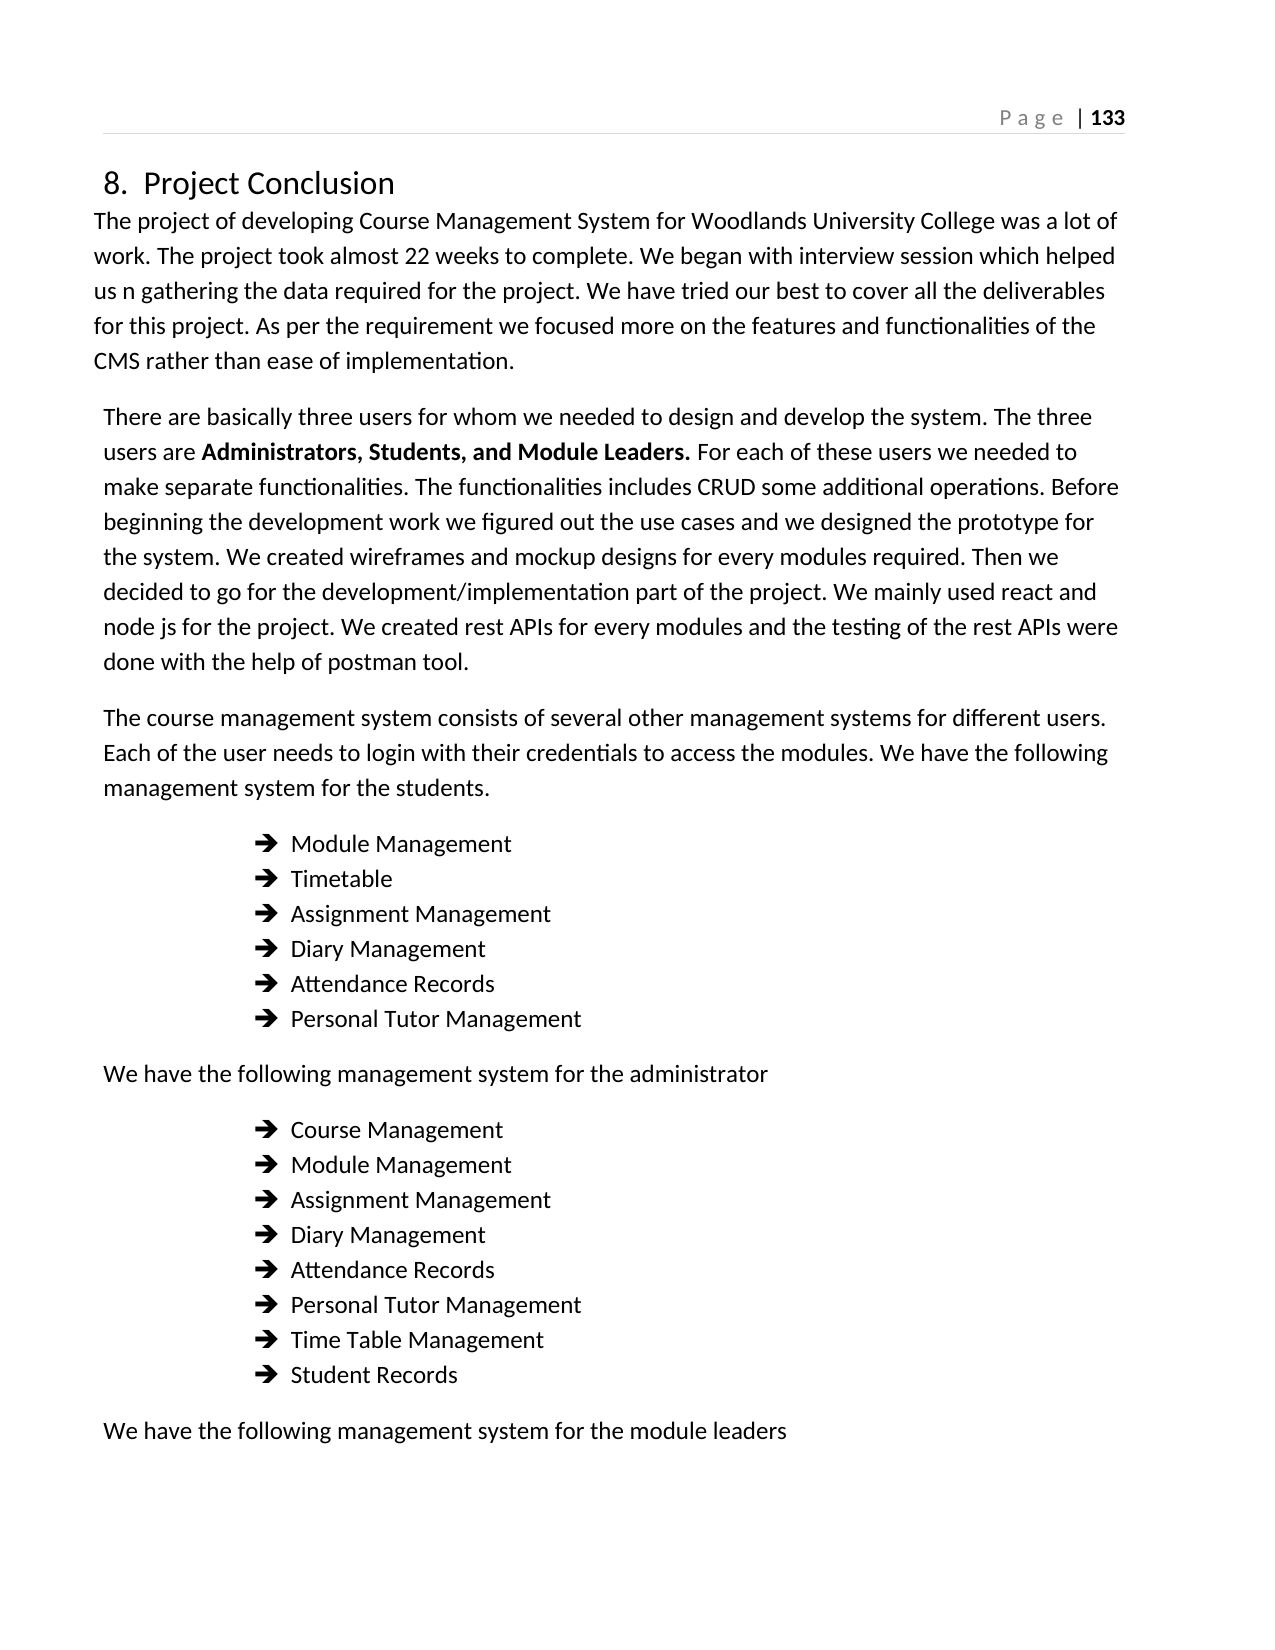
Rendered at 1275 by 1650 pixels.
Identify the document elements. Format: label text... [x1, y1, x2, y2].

list Student Records [253, 1359, 1125, 1390]
list Diary Management [253, 933, 1125, 963]
list Course Management [253, 1114, 1125, 1145]
list Personal Tutor Management [253, 1003, 1125, 1033]
text There are basically three users for whom we needed to design and develop the system. The three users are Administrators, Students, and Module Leaders. For each of these users we needed to make separate functionalities. The functionalities includes CRUD some additional operations. Before beginning the development work we figured out the use cases and we designed the prototype for the system. We created wireframes and mockup designs for every modules required. Then we decided to go for the development/implementation part of the project. We mainly used react and node js for the project. We created rest APIs for every modules and the testing of the rest APIs were done with the help of postman tool. [103, 401, 1125, 677]
text The project of developing Course Management System for Woodlands University College was a lot of work. The project took almost 22 weeks to complete. We began with interview session which helped us n gathering the data required for the project. We have tried our best to cover all the deliverables for this project. As per the requirement we focused more on the features and functionalities of the CMS rather than ease of implementation. [94, 205, 1125, 376]
subtitle 8. Project Conclusion [103, 162, 1125, 203]
list Timetable [253, 863, 1125, 893]
text The course management system consists of several other management systems for different users. Each of the user needs to login with their credentials to access the modules. We have the following management system for the students. [103, 702, 1125, 802]
list Assignment Management [253, 898, 1125, 928]
list Personal Tutor Management [253, 1289, 1125, 1320]
list Diary Management [253, 1219, 1125, 1250]
list Assignment Management [253, 1184, 1125, 1215]
list Attendance Records [253, 1254, 1125, 1285]
list Attendance Records [253, 968, 1125, 998]
list Module Management [253, 1149, 1125, 1180]
text We have the following management system for the administrator [103, 1059, 1125, 1089]
list Time Table Management [253, 1324, 1125, 1355]
text We have the following management system for the module leaders [103, 1415, 1125, 1446]
list Module Management [253, 828, 1125, 858]
